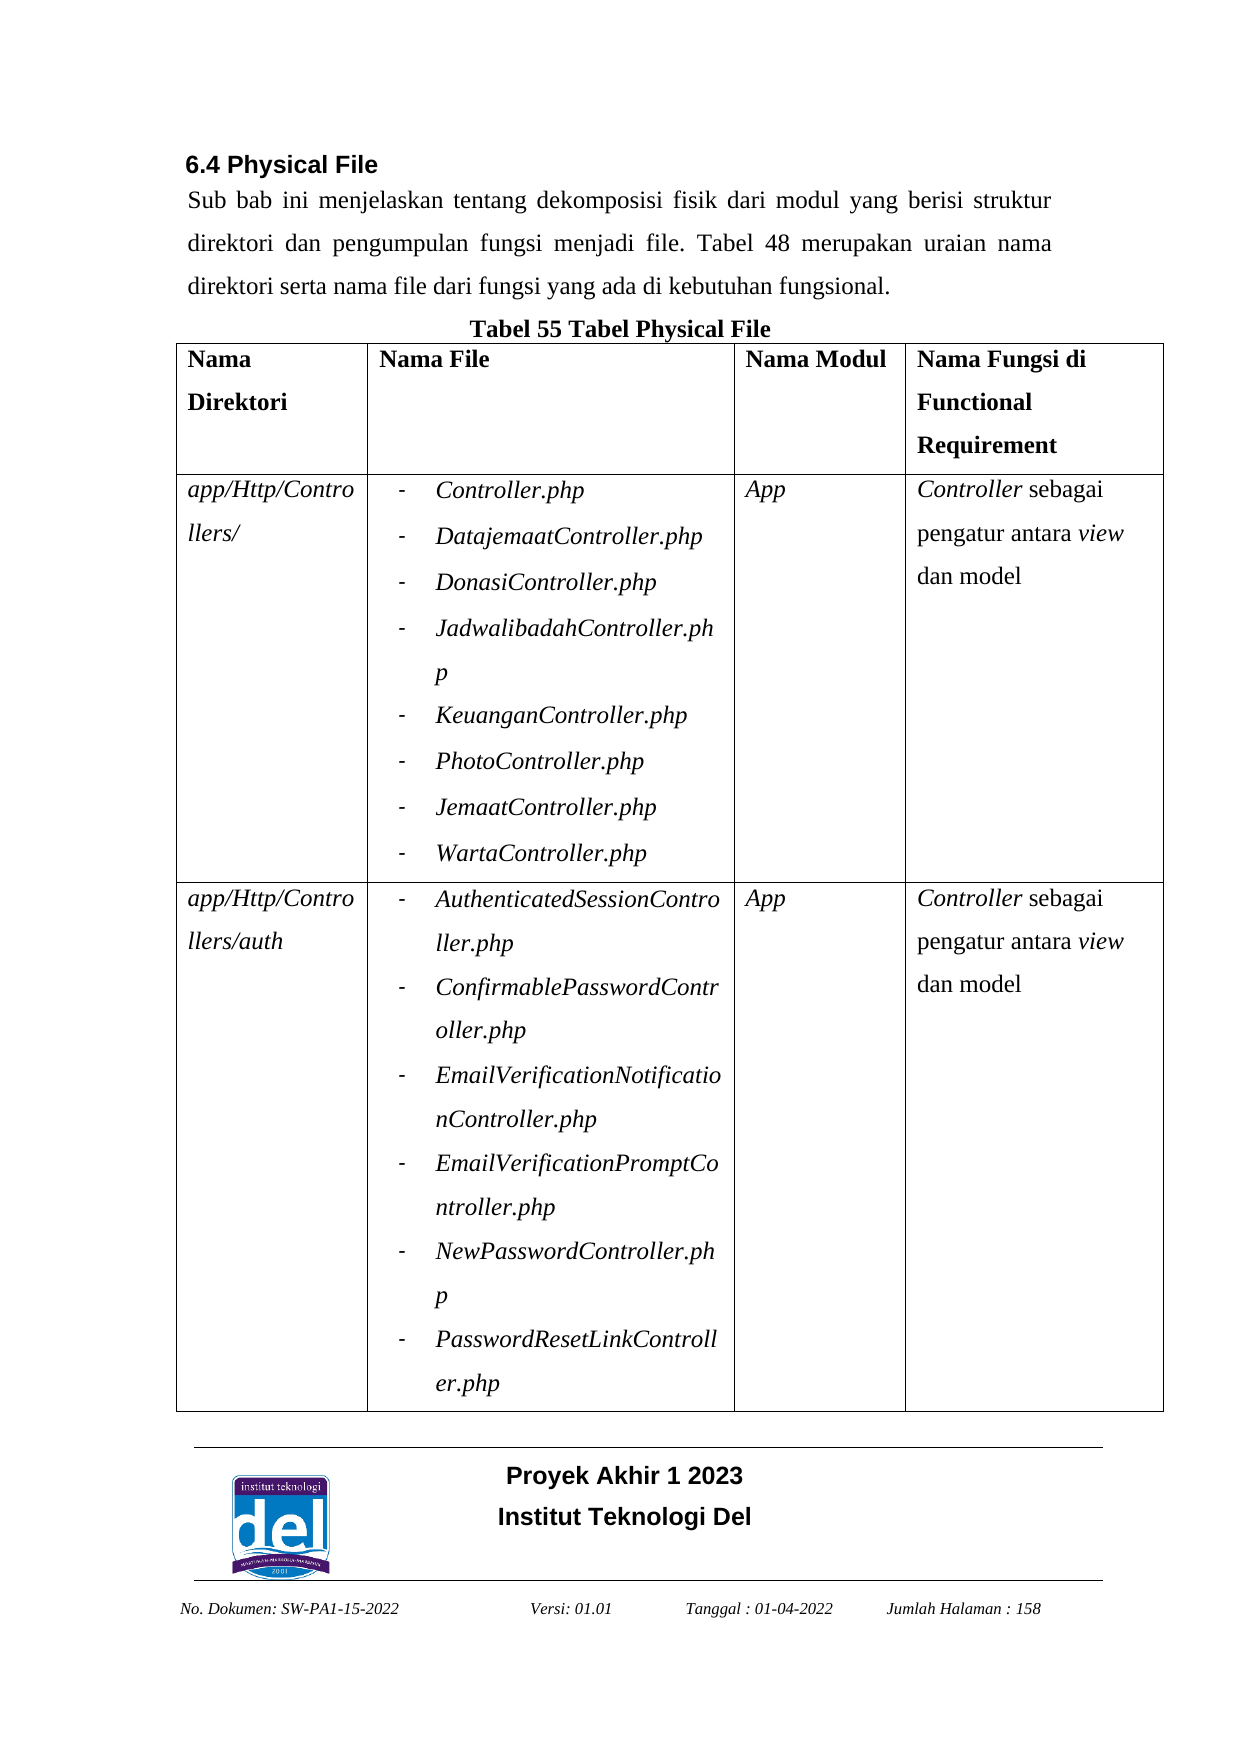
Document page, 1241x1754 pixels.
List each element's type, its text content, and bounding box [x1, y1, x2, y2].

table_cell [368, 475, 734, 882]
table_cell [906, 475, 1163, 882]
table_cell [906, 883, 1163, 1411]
picture [226, 1473, 332, 1580]
subtitle 6.4 Physical File [178, 150, 1053, 179]
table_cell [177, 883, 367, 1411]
text Tabel 55 Tabel Physical File [187, 314, 1053, 343]
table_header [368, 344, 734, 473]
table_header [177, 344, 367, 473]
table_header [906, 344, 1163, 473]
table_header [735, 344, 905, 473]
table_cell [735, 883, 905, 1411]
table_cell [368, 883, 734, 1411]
text Sub bab ini menjelaskan tentang dekomposisi fisik dari modul yang berisi struktur direktori dan pengumpulan fungsi menjadi file. Tabel 48 merupakan uraian nama direktori serta nama file dari fungsi yang ada di kebutuhan fungsional. [187, 185, 1053, 300]
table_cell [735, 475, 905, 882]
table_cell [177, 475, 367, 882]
